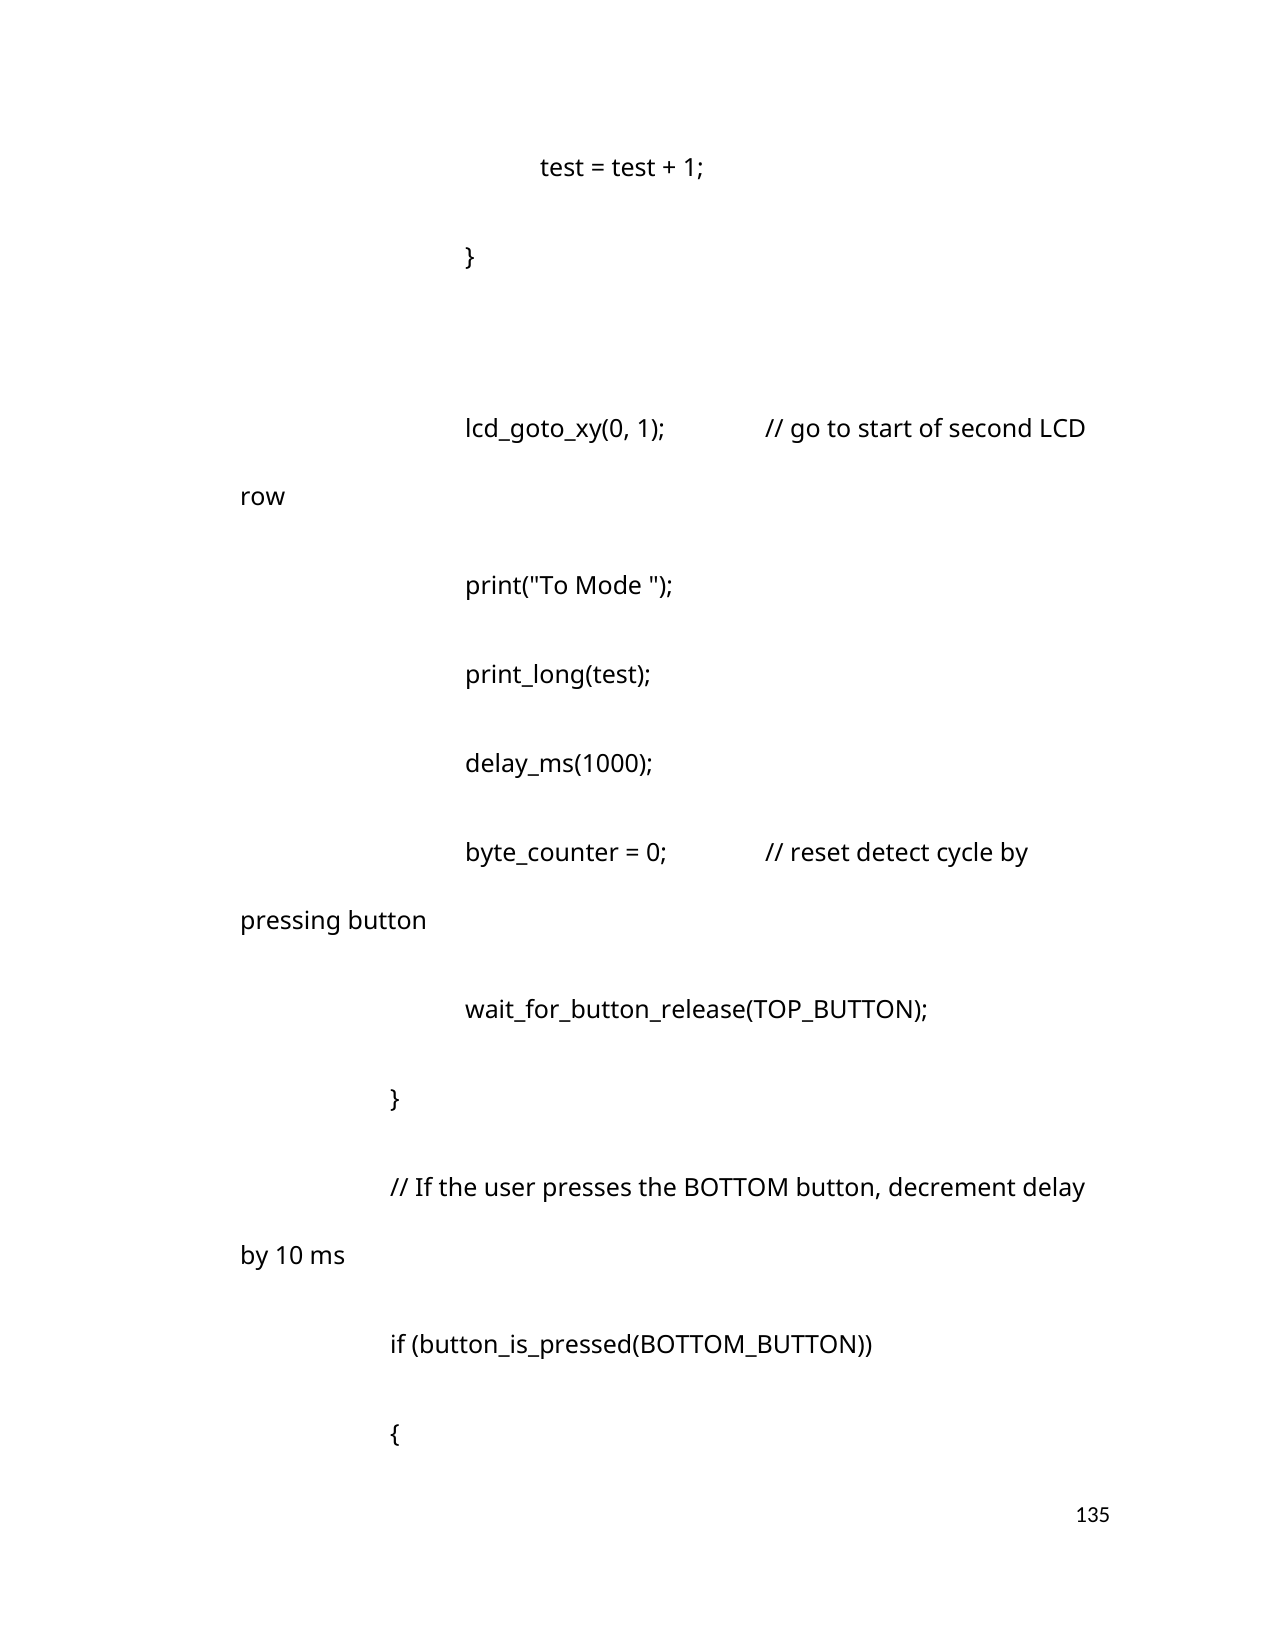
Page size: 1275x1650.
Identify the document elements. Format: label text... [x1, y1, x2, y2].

text { [240, 1416, 1110, 1450]
text lcd_goto_xy(0, 1); // go to start of second LCD row [240, 411, 1110, 513]
text // If the user presses the BOTTOM button, decrement delay by 10 ms [240, 1170, 1110, 1272]
text print_long(test); [240, 657, 1110, 691]
text test = test + 1; [240, 150, 1110, 184]
text delay_ms(1000); [240, 746, 1110, 780]
text } [240, 239, 1110, 273]
text byte_counter = 0; // reset detect cycle by pressing button [240, 835, 1110, 937]
text if (button_is_pressed(BOTTOM_BUTTON)) [240, 1327, 1110, 1361]
text print("To Mode "); [240, 568, 1110, 602]
text wait_for_button_release(TOP_BUTTON); [240, 992, 1110, 1026]
text } [240, 1081, 1110, 1115]
